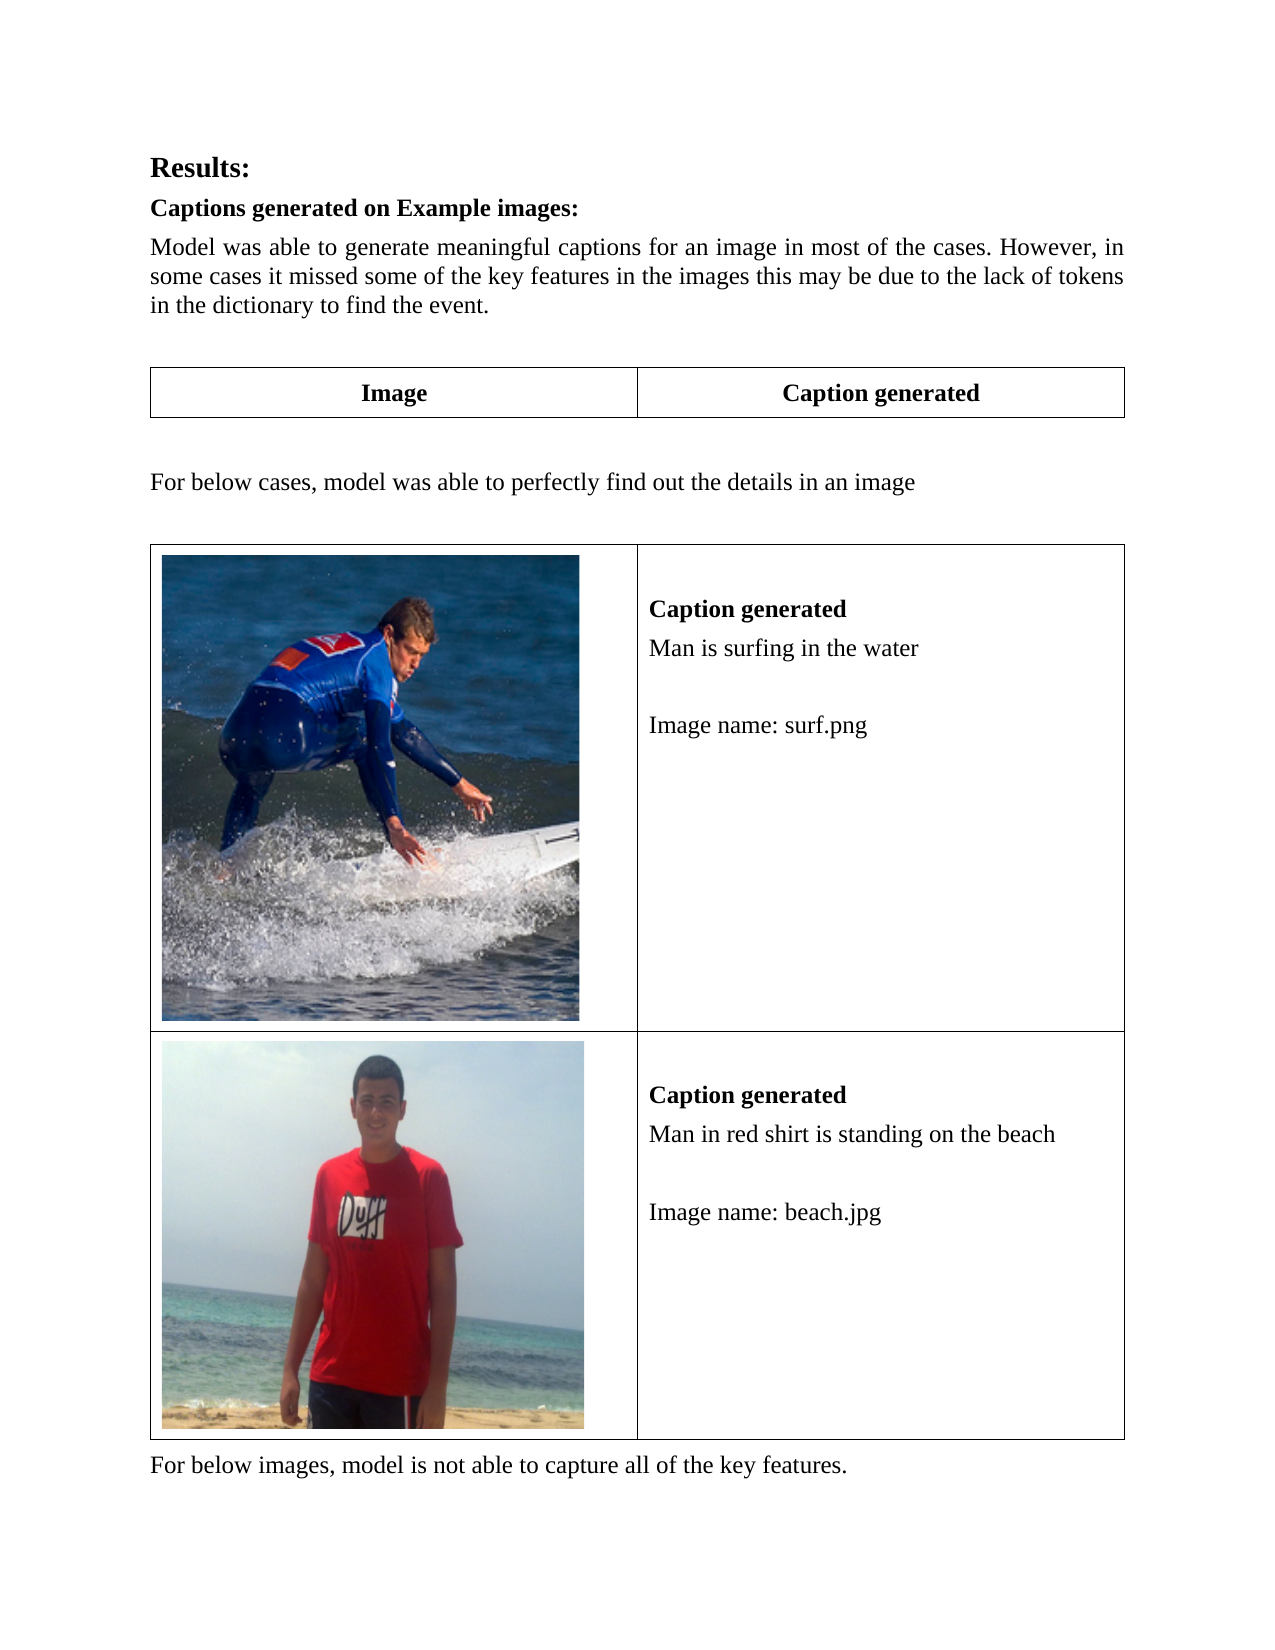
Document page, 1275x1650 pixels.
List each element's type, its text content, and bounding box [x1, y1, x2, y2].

table_header Caption generated Man is surfing in the water Image name: surf.png [638, 545, 1124, 1031]
text For below images, model is not able to capture all of the key features. [150, 1450, 1125, 1478]
table_header Image [151, 368, 637, 417]
table_cell Caption generated Man in red shirt is standing on the beach Image name: beach.jpg [638, 1032, 1124, 1439]
picture [161, 1041, 585, 1429]
picture [161, 555, 580, 1021]
table_cell [151, 1032, 637, 1439]
table_header [151, 545, 637, 1031]
text Results: [150, 150, 1125, 183]
table_header Caption generated [638, 368, 1124, 417]
text Captions generated on Example images: [150, 193, 1125, 222]
text Model was able to generate meaningful captions for an image in most of the cases. However, in some cases it missed some of the key features in the images this may be due to the lack of tokens in the dictionary to find the event. [150, 232, 1125, 318]
text For below cases, model was able to perfectly find out the details in an image [150, 467, 1125, 496]
